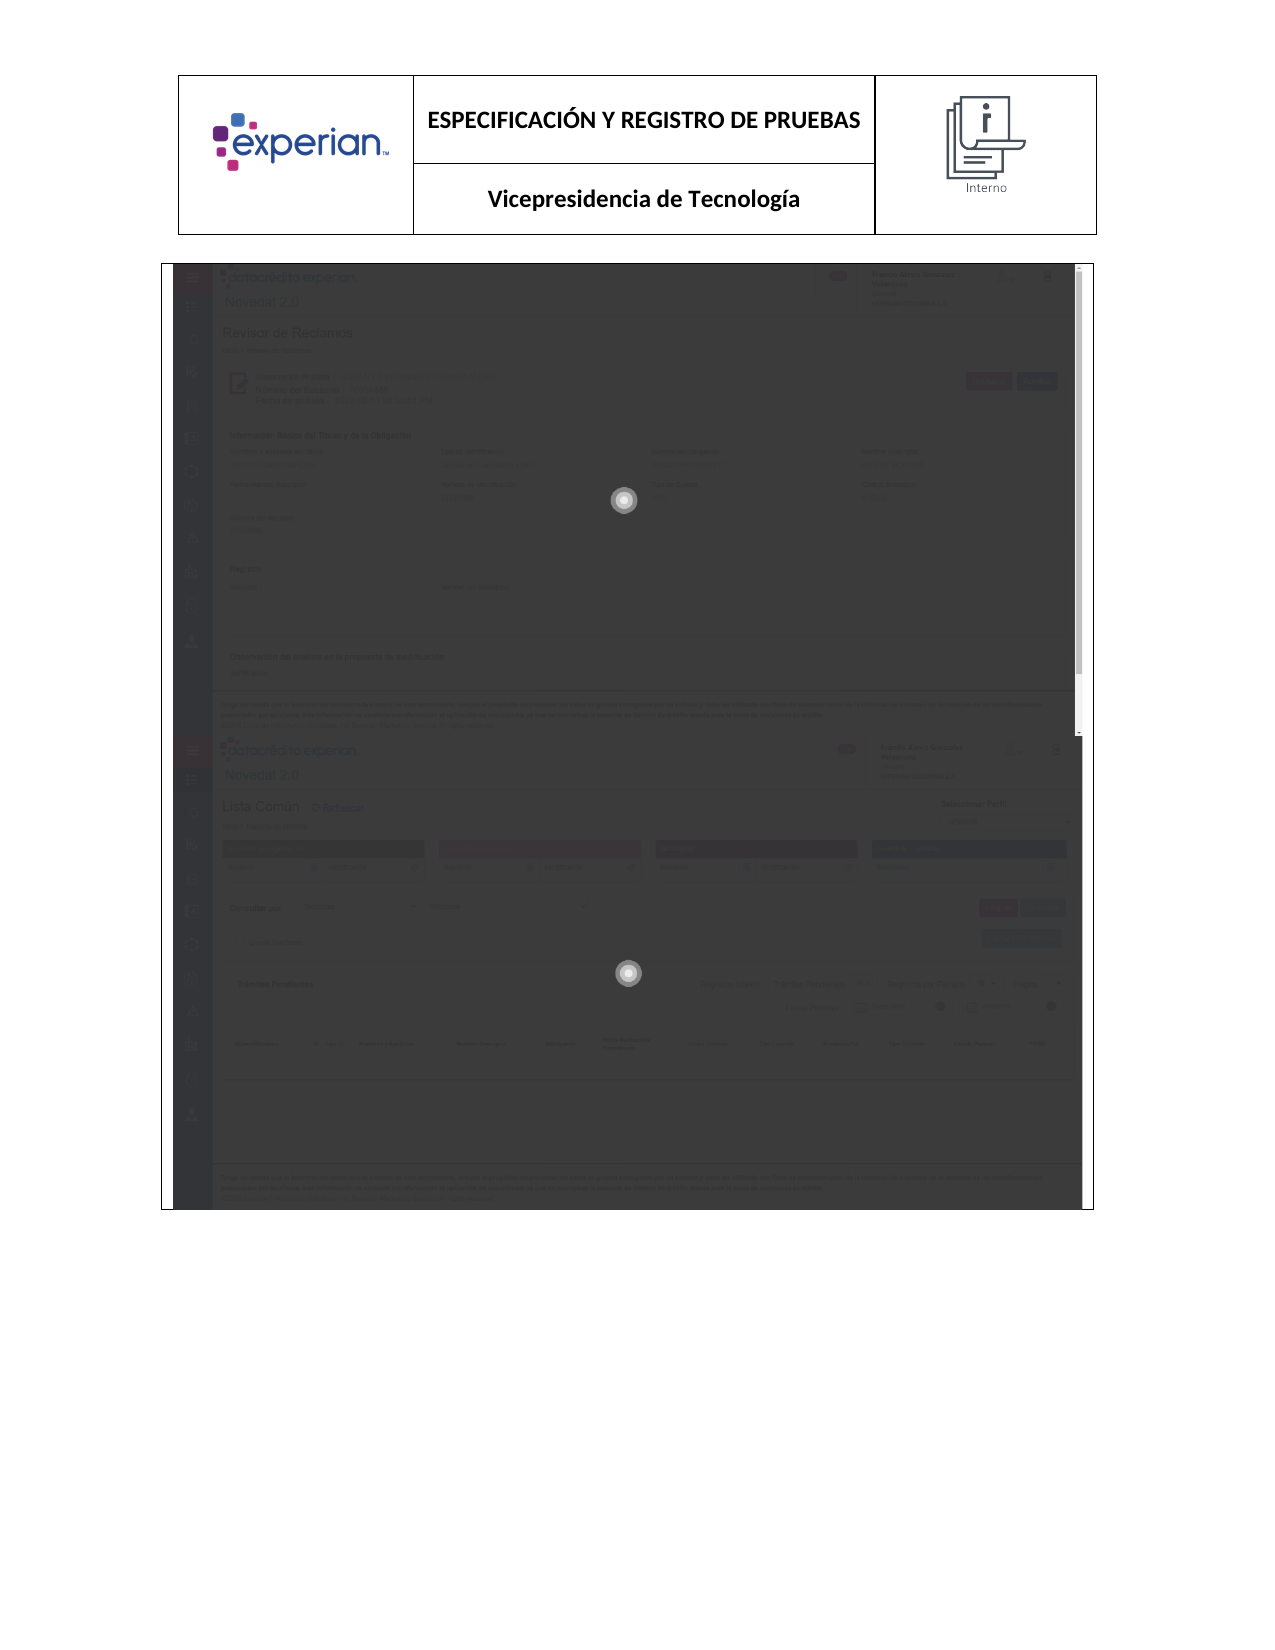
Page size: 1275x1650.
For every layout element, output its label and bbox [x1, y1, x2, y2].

table_cell [162, 264, 173, 1209]
table_cell [1083, 264, 1093, 1209]
picture [191, 91, 401, 192]
picture [946, 91, 1026, 193]
picture [173, 264, 1083, 1210]
